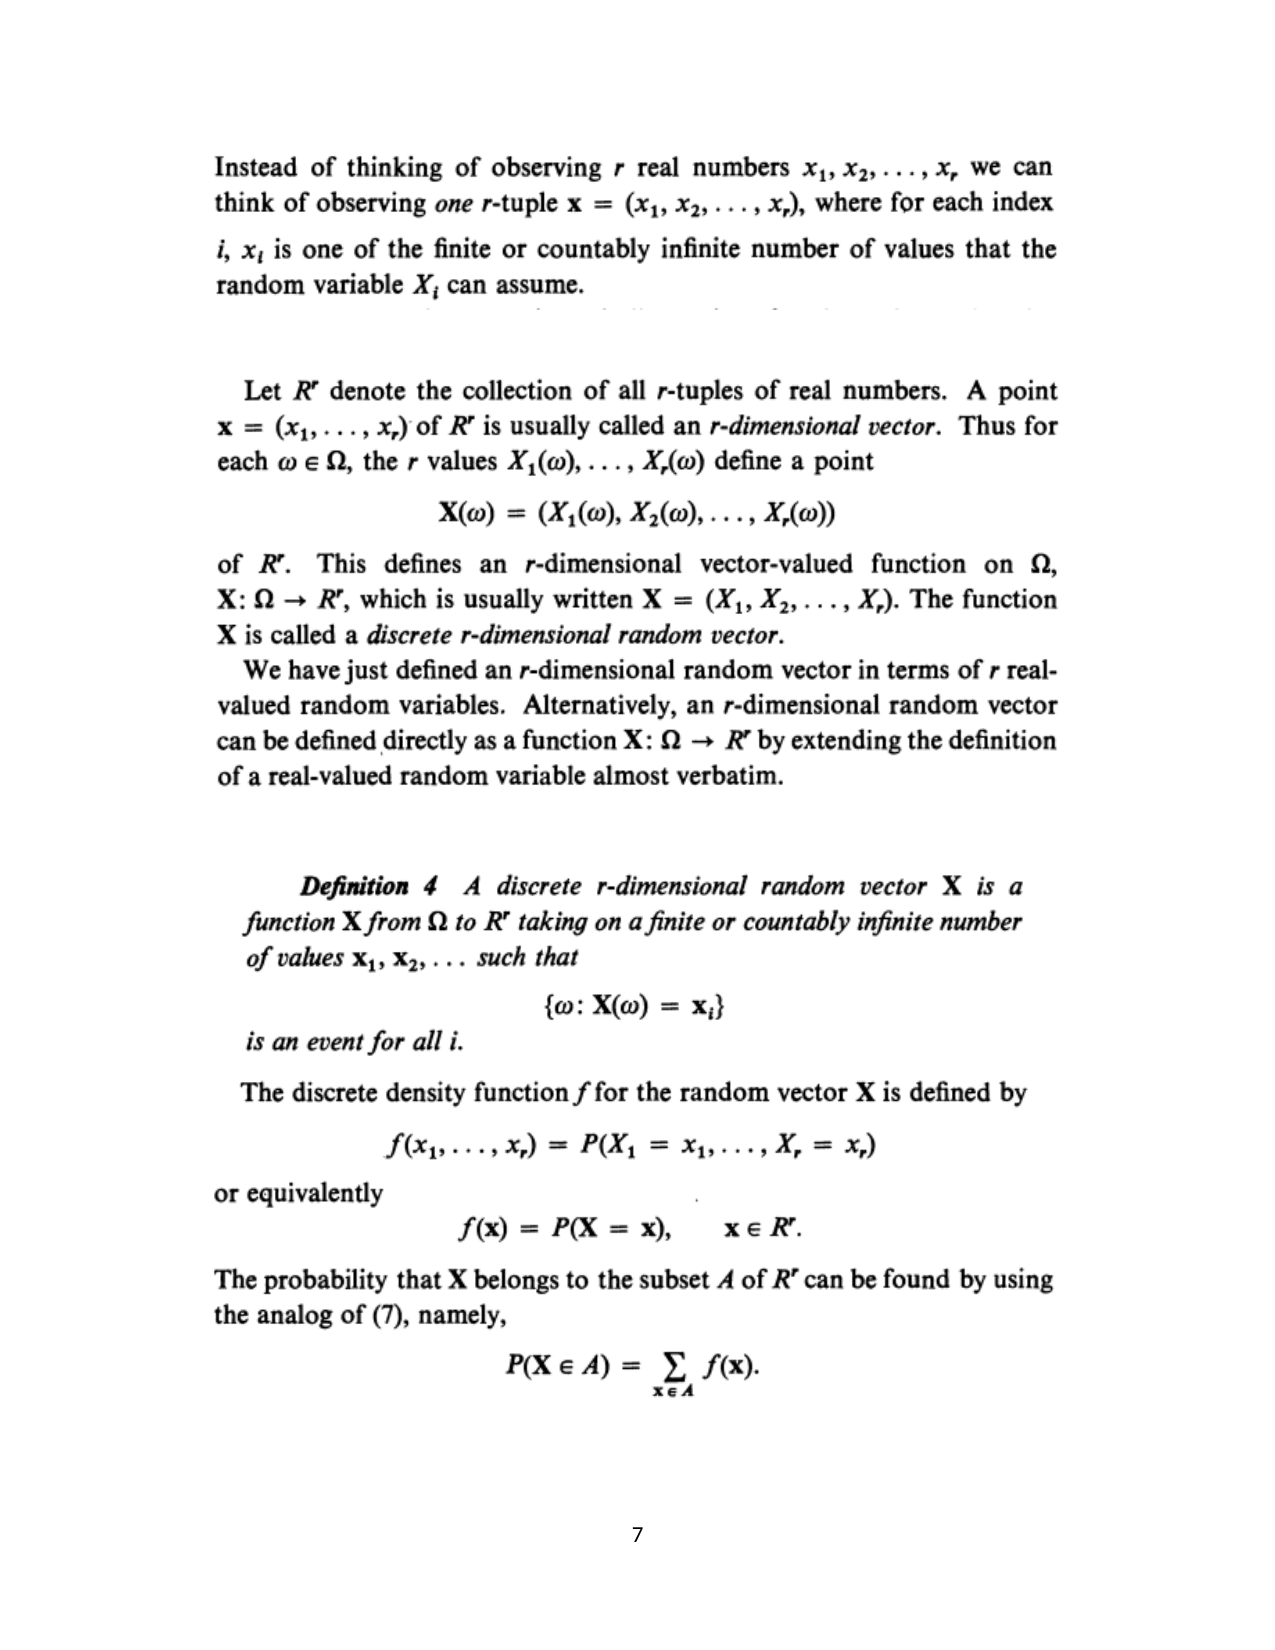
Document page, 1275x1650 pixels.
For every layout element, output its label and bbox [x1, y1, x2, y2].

picture [213, 861, 1062, 1404]
picture [206, 232, 1069, 310]
picture [210, 147, 1065, 231]
picture [209, 375, 1066, 796]
